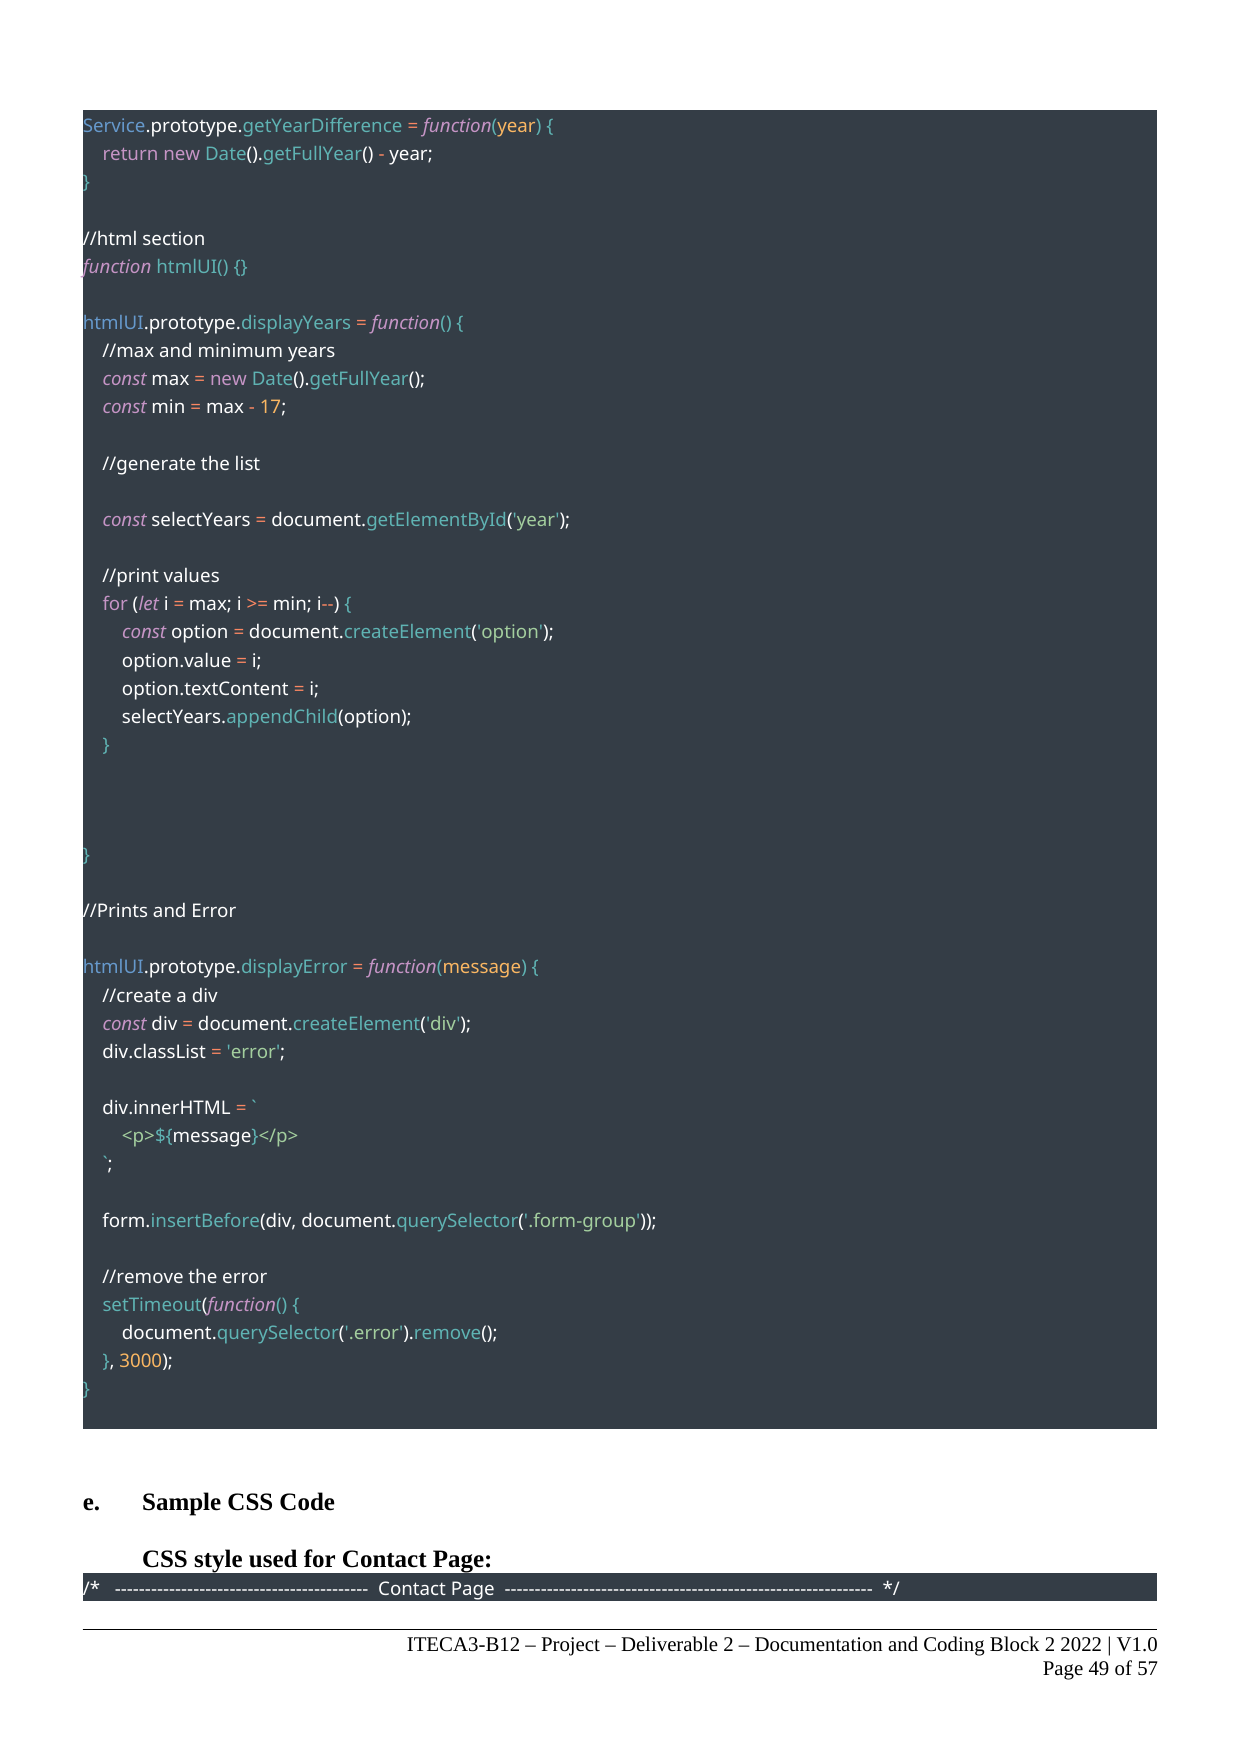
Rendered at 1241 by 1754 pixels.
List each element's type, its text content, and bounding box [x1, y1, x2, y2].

text //max and minimum years [83, 335, 1157, 363]
text const div = document.createElement('div'); [83, 1007, 1157, 1036]
text Service.prototype.getYearDifference = function(year) { [83, 110, 1157, 138]
text } [83, 729, 1157, 757]
text setTimeout(function() { [83, 1289, 1157, 1317]
text const option = document.createElement('option'); [83, 616, 1157, 644]
text //generate the list [83, 447, 1157, 476]
text htmlUI.prototype.displayError = function(message) { [83, 951, 1157, 979]
text }, 3000); [83, 1345, 1157, 1373]
text htmlUI.prototype.displayYears = function() { [83, 307, 1157, 335]
text //create a div [83, 979, 1157, 1007]
text } [83, 1373, 1157, 1401]
text } [83, 839, 1157, 867]
text const min = max - 17; [83, 391, 1157, 419]
text div.classList = 'error'; [83, 1036, 1157, 1064]
text `; [83, 1148, 1157, 1176]
text //Prints and Error [83, 895, 1157, 923]
text for (let i = max; i >= min; i--) { [83, 588, 1157, 616]
text return new Date().getFullYear() - year; [83, 138, 1157, 166]
text function htmlUI() {} [83, 251, 1157, 279]
list Sample CSS Code [83, 1487, 1157, 1516]
text document.querySelector('.error').remove(); [83, 1317, 1157, 1345]
text /* ------------------------------------------ Contact Page ------------------------------------------------------------- */ [83, 1573, 1157, 1601]
text //remove the error [83, 1261, 1157, 1289]
text option.value = i; [83, 644, 1157, 672]
text //html section [83, 222, 1157, 251]
text div.innerHTML = ` [83, 1092, 1157, 1120]
text const max = new Date().getFullYear(); [83, 363, 1157, 391]
text const selectYears = document.getElementById('year'); [83, 504, 1157, 532]
text } [83, 166, 1157, 194]
text form.insertBefore(div, document.querySelector('.form-group')); [83, 1204, 1157, 1232]
text CSS style used for Contact Page: [142, 1544, 1157, 1573]
text //print values [83, 560, 1157, 588]
text selectYears.appendChild(option); [83, 701, 1157, 729]
text option.textContent = i; [83, 672, 1157, 701]
text <p>${message}</p> [83, 1120, 1157, 1148]
